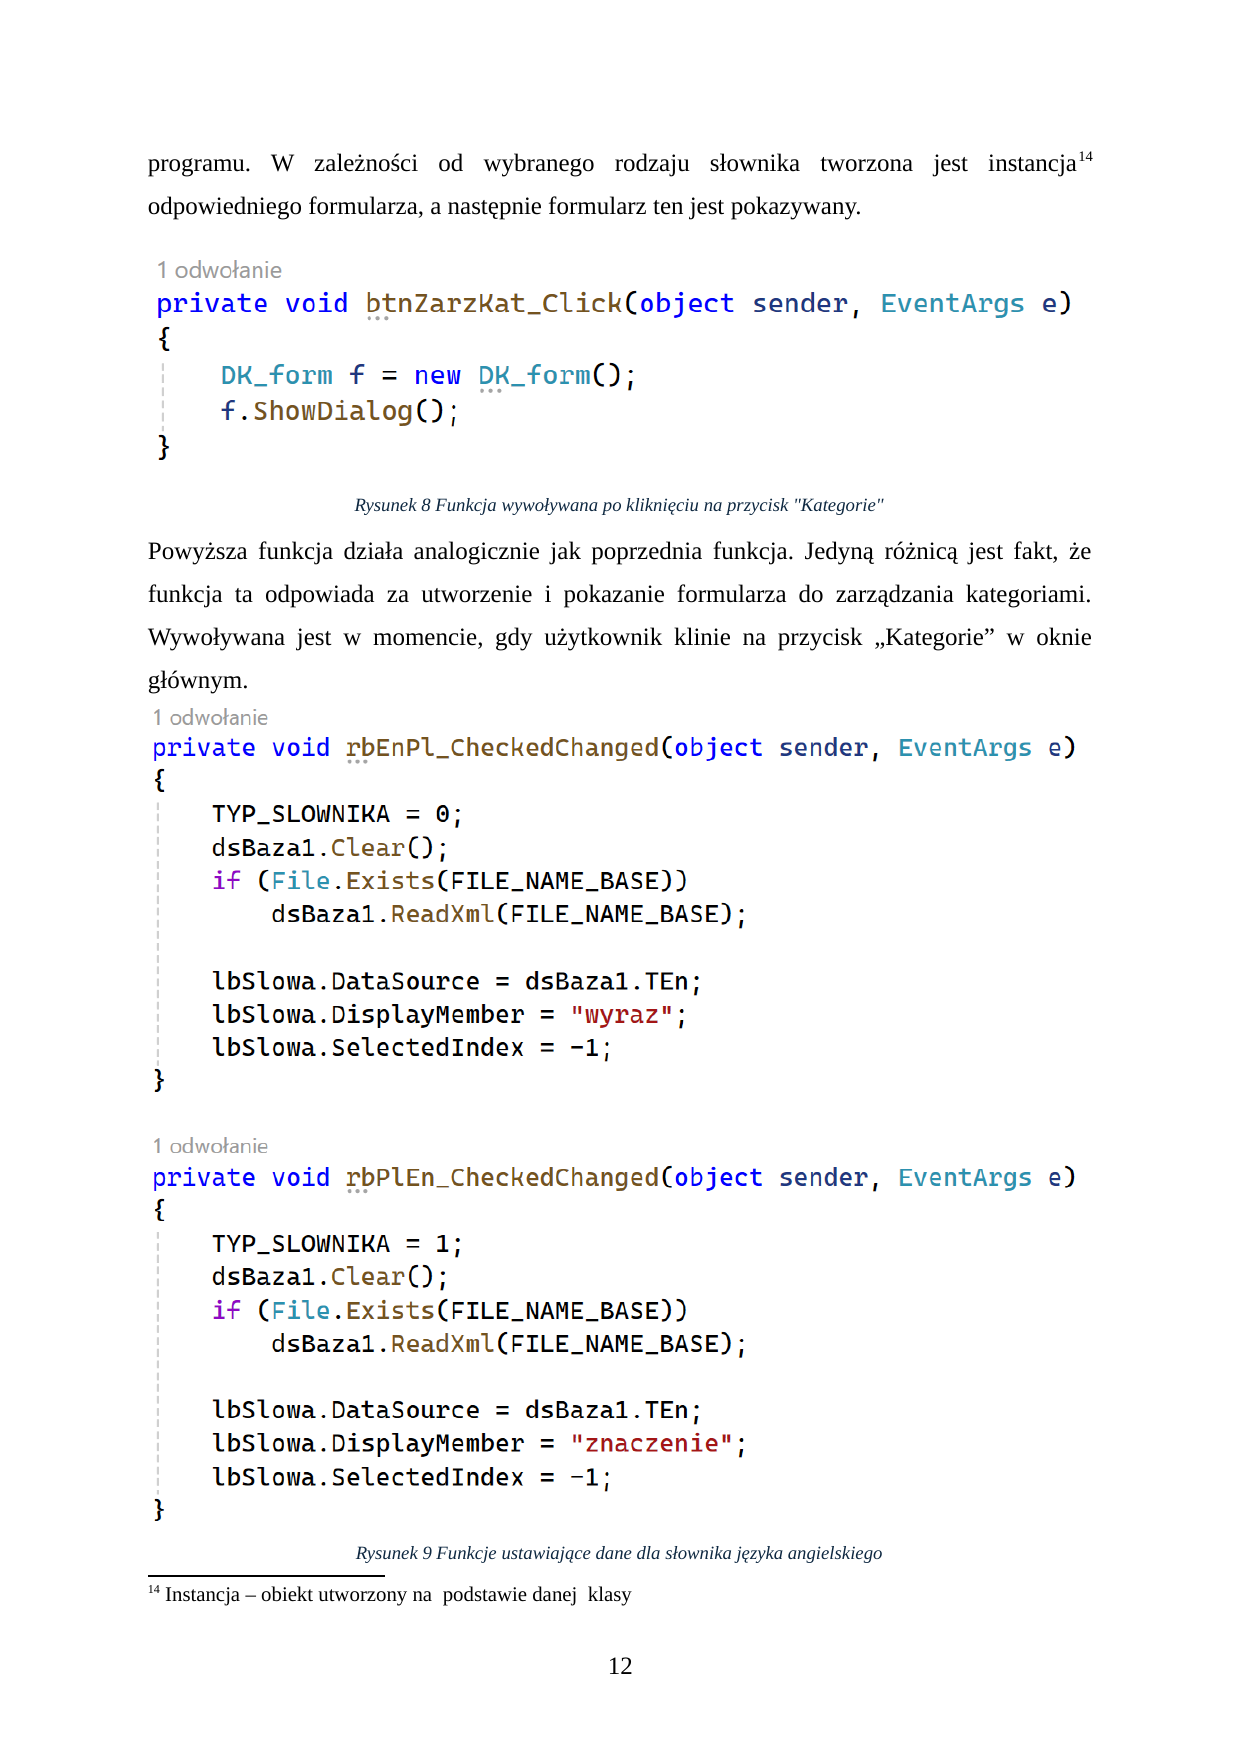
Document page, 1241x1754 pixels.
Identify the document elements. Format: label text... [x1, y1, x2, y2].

picture [147, 250, 1093, 463]
picture [147, 708, 1093, 1528]
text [148, 148, 1093, 219]
text Powyższa funkcja działa analogicznie jak poprzednia funkcja. Jedyną różnicą jest fakt, że funkcja ta odpowiada za utworzenie i pokazanie formularza do zarządzania kategoriami. Wywoływana jest w momencie, gdy użytkownik klinie na przycisk „Kategorie” w oknie głównym. [148, 536, 1093, 694]
text Rysunek 9 Funkcje ustawiające dane dla słownika języka angielskiego [148, 1542, 1093, 1563]
text Rysunek 8 Funkcja wywoływana po kliknięciu na przycisk "Kategorie" [148, 494, 1093, 515]
